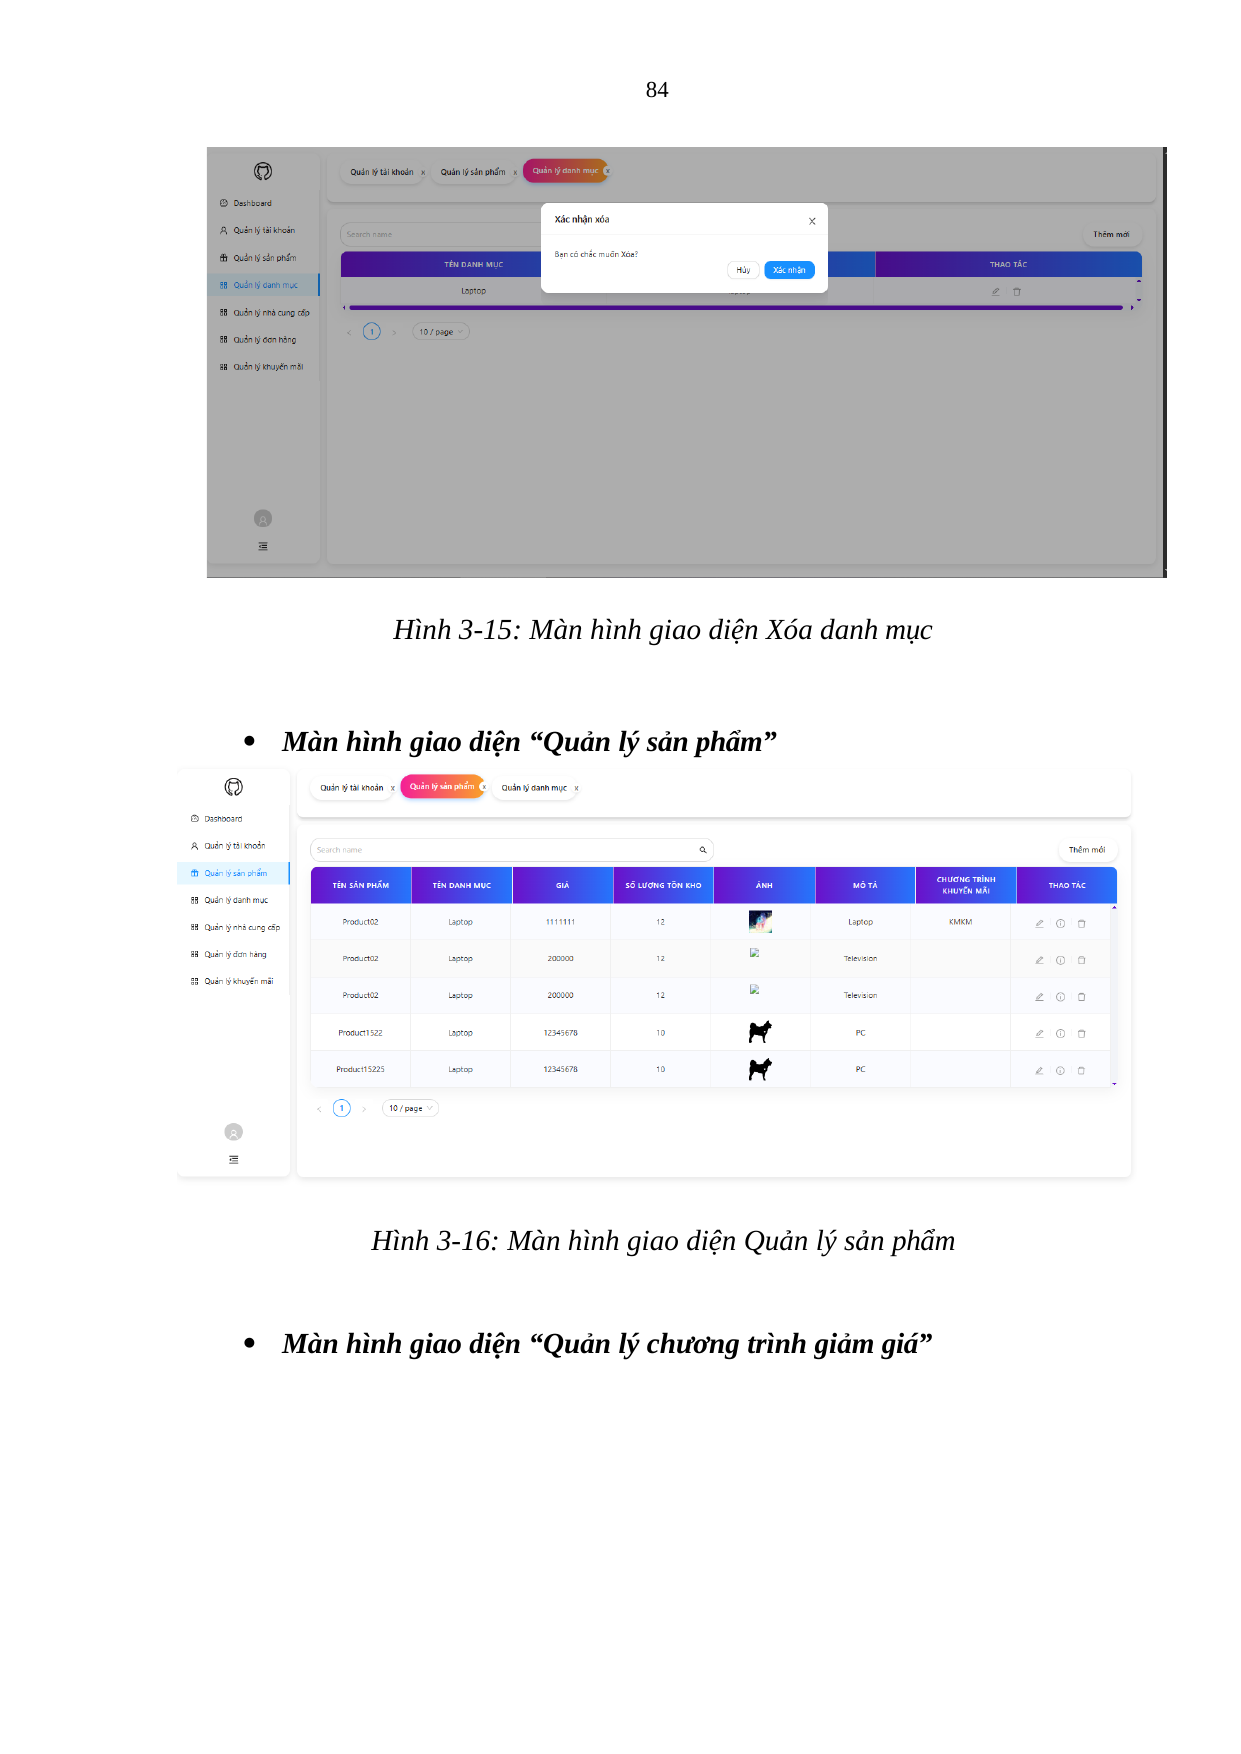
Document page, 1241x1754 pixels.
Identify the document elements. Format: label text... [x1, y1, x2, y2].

subtitle Màn hình giao diện “Quản lý sản phẩm” [244, 724, 1137, 758]
subtitle Màn hình giao diện “Quản lý chương trình giảm giá” [244, 1326, 1137, 1359]
text Hình 3-16: Màn hình giao diện Quản lý sản phẩm [192, 1223, 1137, 1256]
picture [206, 147, 1167, 578]
picture [177, 765, 1138, 1189]
text Hình 3-15: Màn hình giao diện Xóa danh mục [192, 612, 1137, 645]
